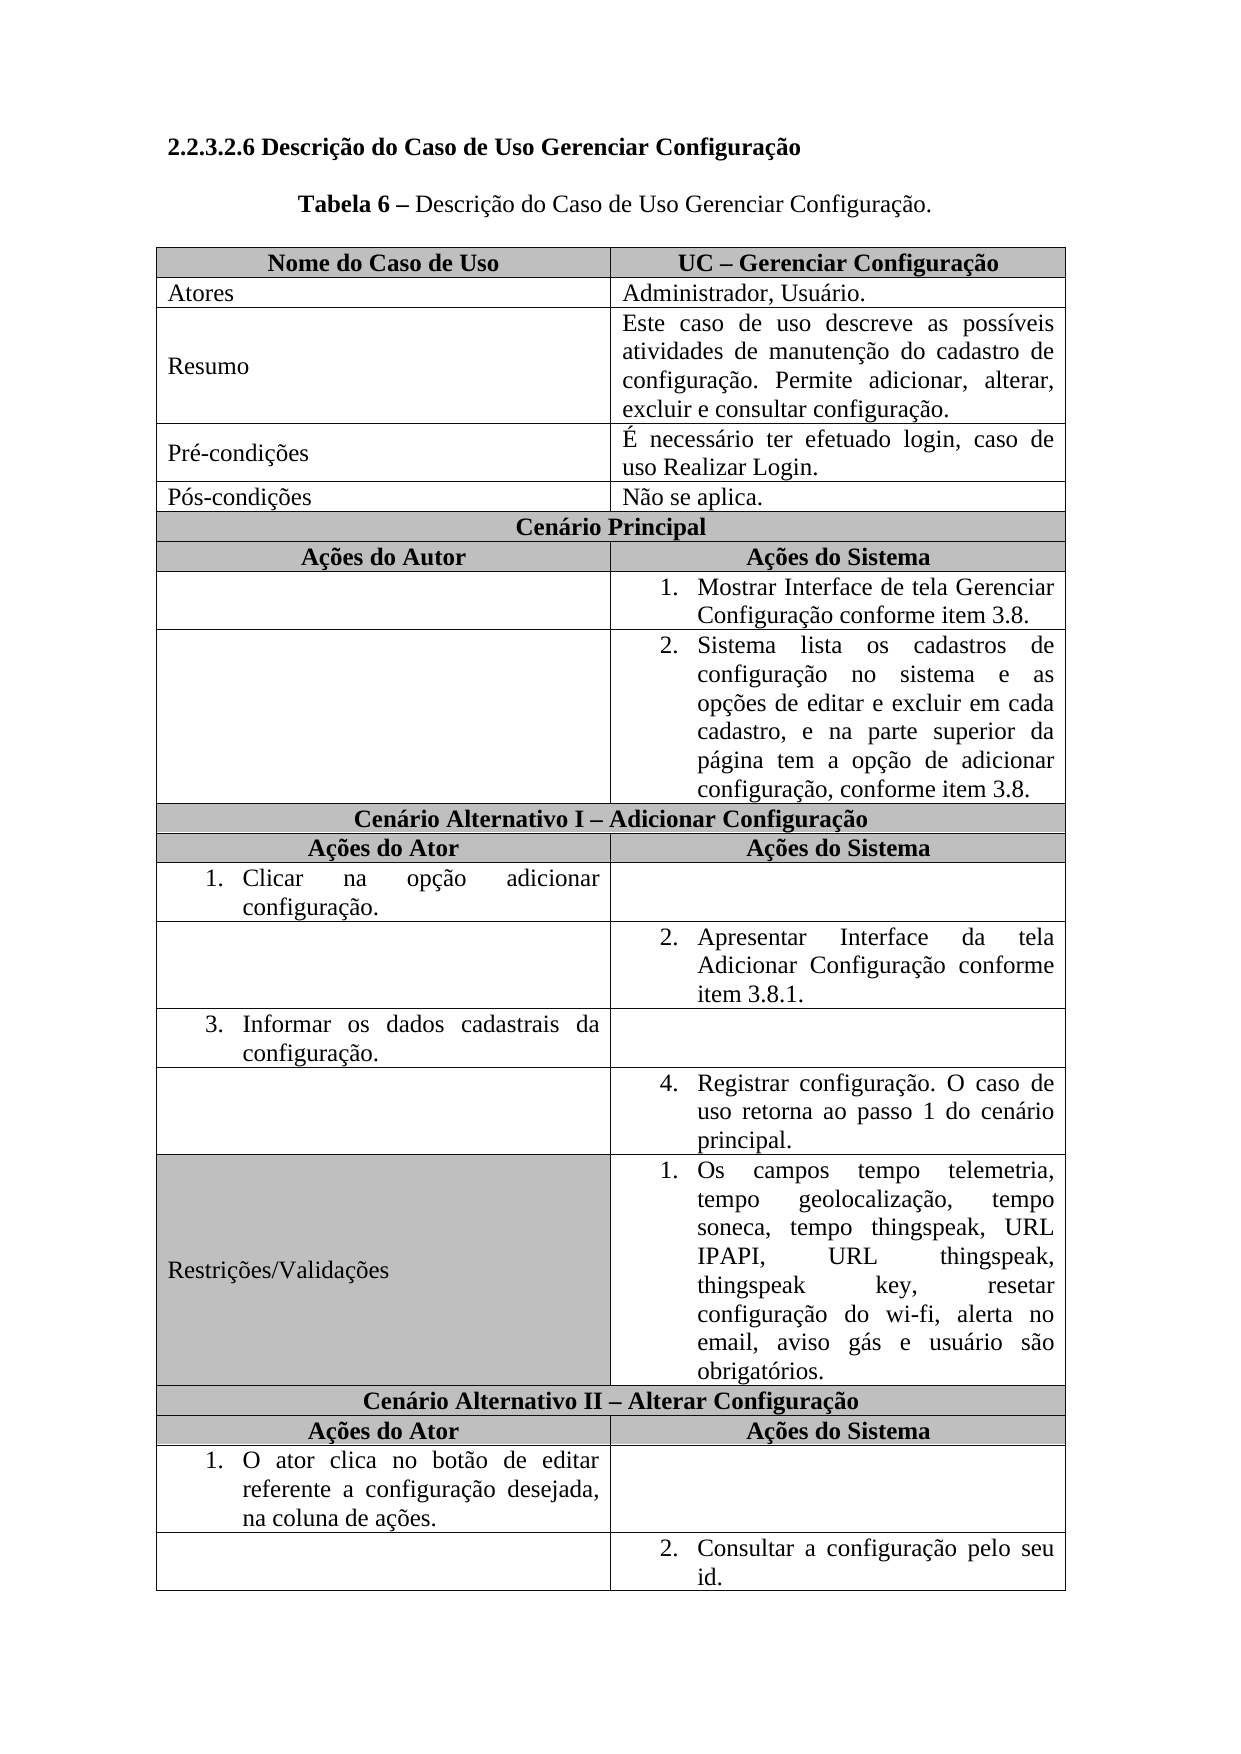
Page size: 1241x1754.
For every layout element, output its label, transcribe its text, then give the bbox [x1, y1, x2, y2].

table_cell [157, 572, 610, 629]
text Tabela 6 – Descrição do Caso de Uso Gerenciar Configuração. [167, 189, 1062, 218]
table_cell Cenário Principal [157, 512, 1065, 541]
table_cell Ações do Autor [157, 542, 610, 571]
table_cell [157, 1068, 610, 1154]
table_cell [611, 863, 1065, 921]
table_cell Ações do Sistema [611, 542, 1065, 571]
table_cell Restrições/Validações [157, 1155, 610, 1385]
table_cell Ações do Ator [157, 1416, 610, 1444]
table_cell Sistema lista os cadastros de configuração no sistema e as opções de editar e excluir em cada cadastro, e na parte superior da página tem a opção de adicionar configuração, conforme item 3.8. [611, 630, 1065, 803]
text 2.2.3.2.6 Descrição do Caso de Uso Gerenciar Configuração [167, 132, 1062, 161]
table_cell [611, 1446, 1065, 1532]
table_cell Ações do Sistema [611, 1416, 1065, 1444]
table_cell Mostrar Interface de tela Gerenciar Configuração conforme item 3.8. [611, 572, 1065, 629]
table_cell Ações do Ator [157, 834, 610, 862]
table_cell Pós-condições [157, 482, 610, 511]
table_cell [157, 922, 610, 1008]
table_cell Não se aplica. [611, 482, 1065, 511]
table_cell Este caso de uso descreve as possíveis atividades de manutenção do cadastro de configuração. Permite adicionar, alterar, excluir e consultar configuração. [611, 308, 1065, 423]
table_cell Registrar configuração. O caso de uso retorna ao passo 1 do cenário principal. [611, 1068, 1065, 1154]
table_cell [157, 630, 610, 803]
table_cell Atores [157, 278, 610, 307]
table_cell Consultar a configuração pelo seu id. [611, 1533, 1065, 1590]
table_cell [157, 1533, 610, 1590]
table_cell Pré-condições [157, 424, 610, 481]
table_cell Informar os dados cadastrais da configuração. [157, 1009, 610, 1067]
table_cell Cenário Alternativo I – Adicionar Configuração [157, 804, 1065, 832]
table_cell Ações do Sistema [611, 834, 1065, 862]
table_cell Resumo [157, 308, 610, 423]
table_cell [611, 1009, 1065, 1067]
table_cell O ator clica no botão de editar referente a configuração desejada, na coluna de ações. [157, 1446, 610, 1532]
table_cell Apresentar Interface da tela Adicionar Configuração conforme item 3.8.1. [611, 922, 1065, 1008]
table_cell Cenário Alternativo II – Alterar Configuração [157, 1386, 1065, 1415]
table_cell Clicar na opção adicionar configuração. [157, 863, 610, 921]
table_header Nome do Caso de Uso [157, 248, 610, 277]
table_cell É necessário ter efetuado login, caso de uso Realizar Login. [611, 424, 1065, 481]
table_cell Administrador, Usuário. [611, 278, 1065, 307]
table_header UC – Gerenciar Configuração [611, 248, 1065, 277]
